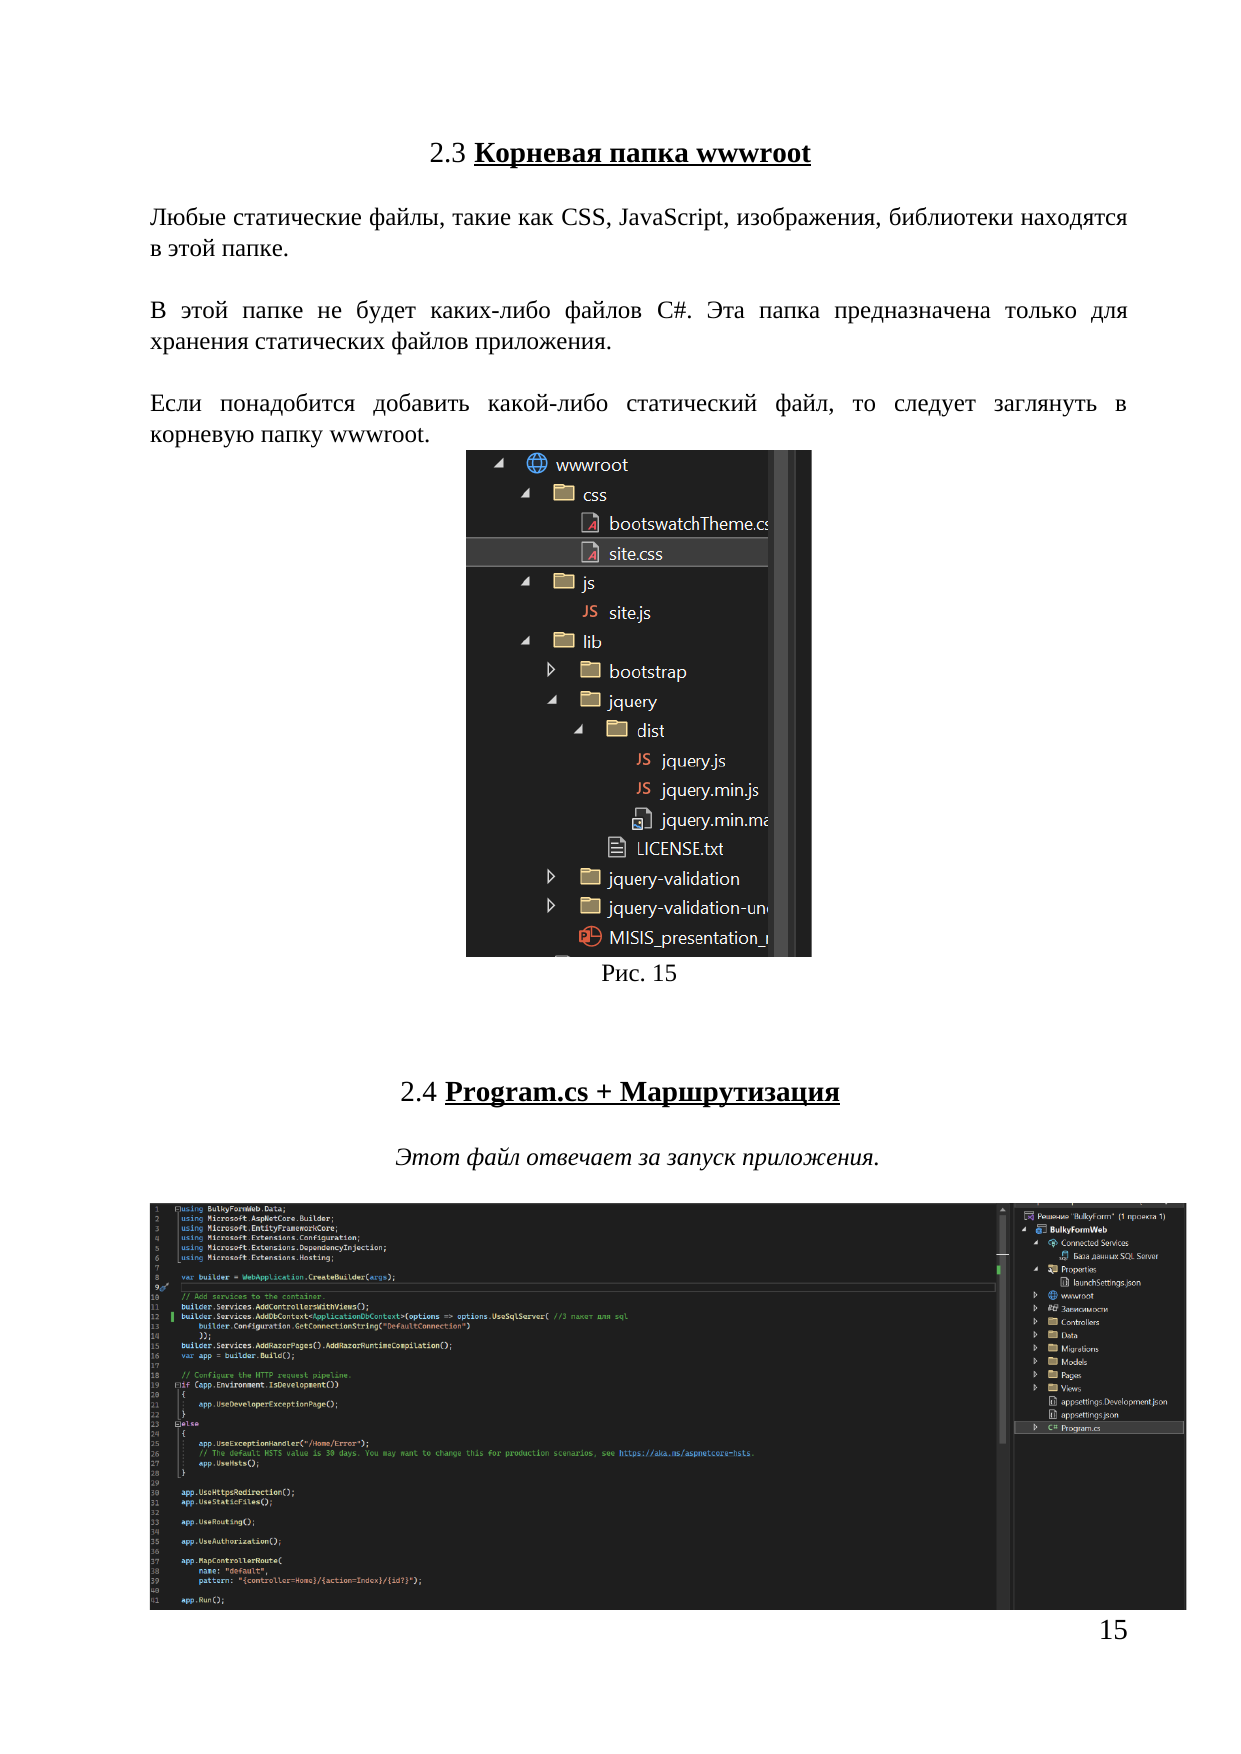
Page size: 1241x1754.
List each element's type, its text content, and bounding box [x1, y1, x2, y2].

picture [466, 450, 812, 957]
list Этот файл отвечает за запуск приложения. [150, 1142, 1128, 1170]
list Рис. 15 [150, 958, 1128, 987]
list Корневая папка wwwroot [112, 135, 1128, 168]
list Если понадобится добавить какой-либо статический файл, то следует заглянуть в корневую папку wwwroot. [150, 388, 1128, 448]
list Любые статические файлы, такие как CSS, JavaScript, изображения, библиотеки находятся в этой папке. [150, 202, 1128, 262]
list В этой папке не будет каких-либо файлов C#. Эта папка предназначена только для хранения статических файлов приложения. [150, 295, 1128, 355]
list Program.cs + Маршрутизация [112, 1074, 1128, 1108]
picture [149, 1203, 1187, 1610]
